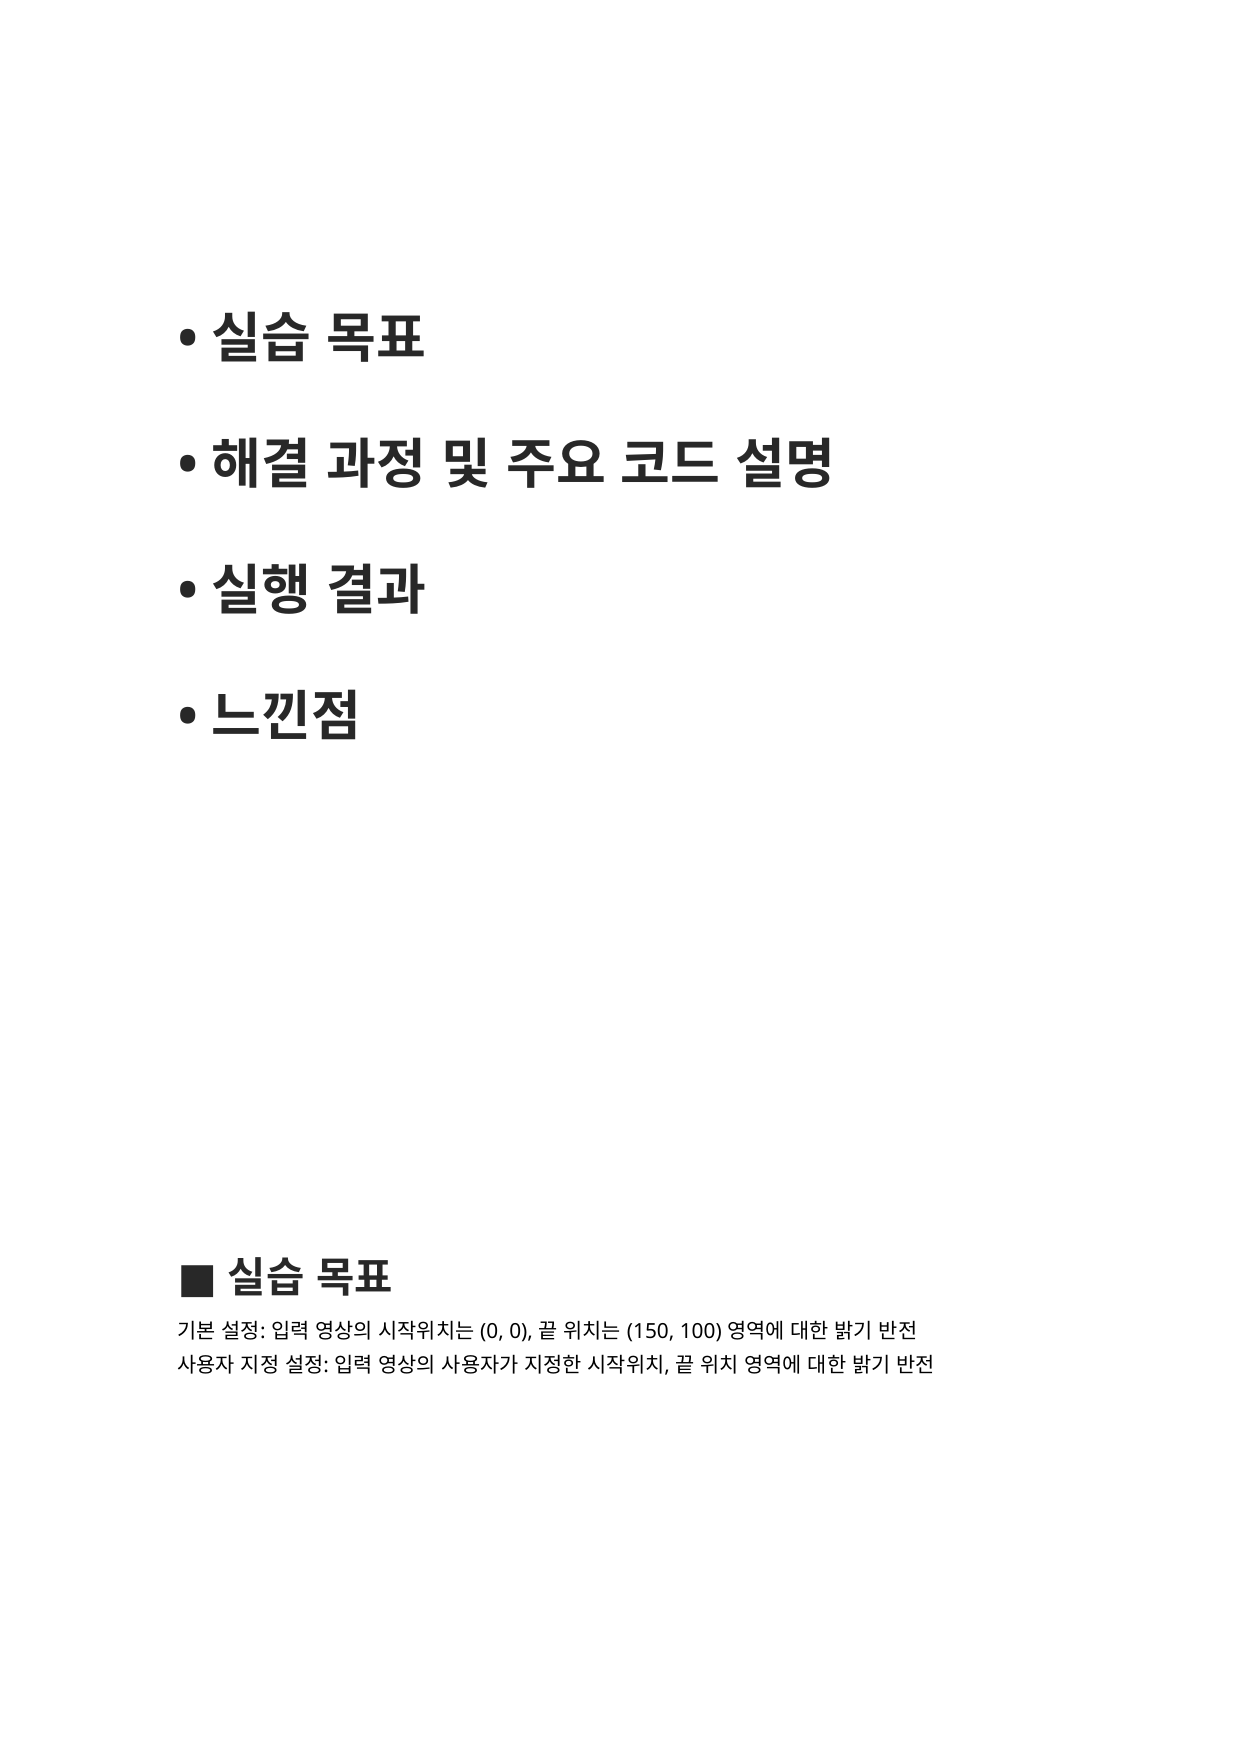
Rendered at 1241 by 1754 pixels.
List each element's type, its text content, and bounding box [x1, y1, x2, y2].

text • 실습 목표 [177, 295, 1063, 374]
text 기본 설정: 입력 영상의 시작위치는 (0, 0), 끝 위치는 (150, 100) 영역에 대한 밝기 반전 [177, 1314, 1063, 1344]
text ■ 실습 목표 [177, 1244, 1063, 1305]
text 사용자 지정 설정: 입력 영상의 사용자가 지정한 시작위치, 끝 위치 영역에 대한 밝기 반전 [177, 1349, 1063, 1379]
text • 느낀점 [177, 672, 1063, 751]
text • 실행 결과 [177, 547, 1063, 625]
text • 해결 과정 및 주요 코드 설명 [177, 421, 1063, 499]
